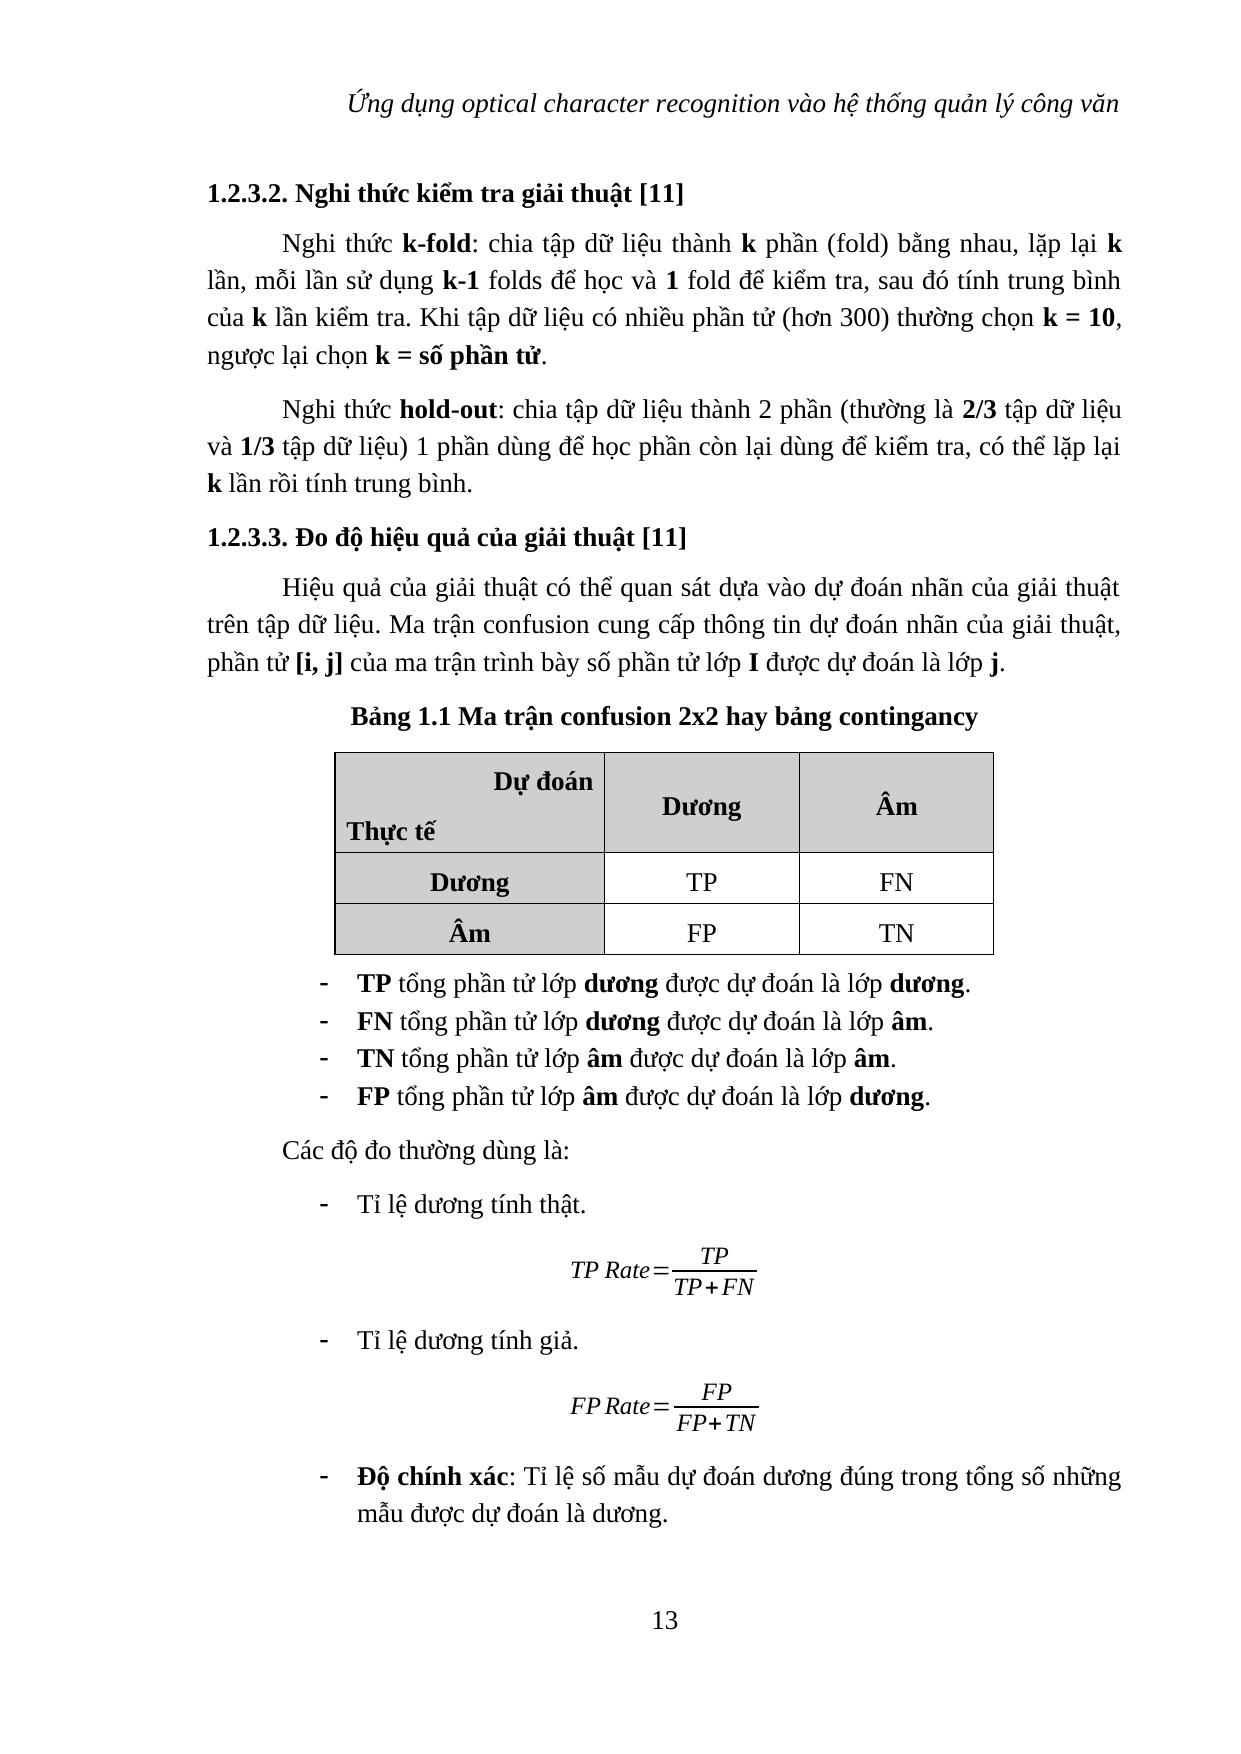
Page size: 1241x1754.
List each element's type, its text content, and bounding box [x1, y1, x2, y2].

text Nghi thức k-fold: chia tập dữ liệu thành k phần (fold) bằng nhau, lặp lại k lần, mỗi lần sử dụng k-1 folds để học và 1 fold để kiểm tra, sau đó tính trung bình của k lần kiểm tra. Khi tập dữ liệu có nhiều phần tử (hơn 300) thường chọn k = 10, ngược lại chọn k = số phần tử. [207, 227, 1122, 370]
table_header Dương [605, 753, 799, 852]
subtitle Nghi thức kiểm tra giải thuật [11] [207, 177, 1122, 208]
list Tỉ lệ dương tính thật. [319, 1188, 1122, 1219]
list FN tổng phần tử lớp dương được dự đoán là lớp âm. [319, 1005, 1122, 1036]
list TN tổng phần tử lớp âm được dự đoán là lớp âm. [319, 1042, 1122, 1074]
table_header Âm [800, 753, 993, 852]
subtitle Đo độ hiệu quả của giải thuật [11] [207, 521, 1122, 552]
table_cell Âm [336, 904, 604, 954]
table_cell TN [800, 904, 993, 954]
table_header Dự đoán Thực tế [336, 753, 604, 852]
list Độ chính xác: Tỉ lệ số mẫu dự đoán dương đúng trong tổng số những mẫu được dự đoán là dương. [319, 1460, 1122, 1528]
text Hiệu quả của giải thuật có thể quan sát dựa vào dự đoán nhãn của giải thuật trên tập dữ liệu. Ma trận confusion cung cấp thông tin dự đoán nhãn của giải thuật, phần tử [i, j] của ma trận trình bày số phần tử lớp I được dự đoán là lớp j. [207, 571, 1122, 677]
table_cell Dương [336, 853, 604, 903]
text Các độ đo thường dùng là: [207, 1134, 1122, 1165]
list FP tổng phần tử lớp âm được dự đoán là lớp dương. [319, 1080, 1122, 1111]
list Tỉ lệ dương tính giả. [319, 1324, 1122, 1355]
table_cell FP [605, 904, 799, 954]
text Nghi thức hold-out: chia tập dữ liệu thành 2 phần (thường là 2/3 tập dữ liệu và 1/3 tập dữ liệu) 1 phần dùng để học phần còn lại dùng để kiểm tra, có thể lặp lại k lần rồi tính trung bình. [207, 393, 1122, 498]
table_cell TP [605, 853, 799, 903]
table_cell FN [800, 853, 993, 903]
list TP tổng phần tử lớp dương được dự đoán là lớp dương. [319, 967, 1122, 999]
